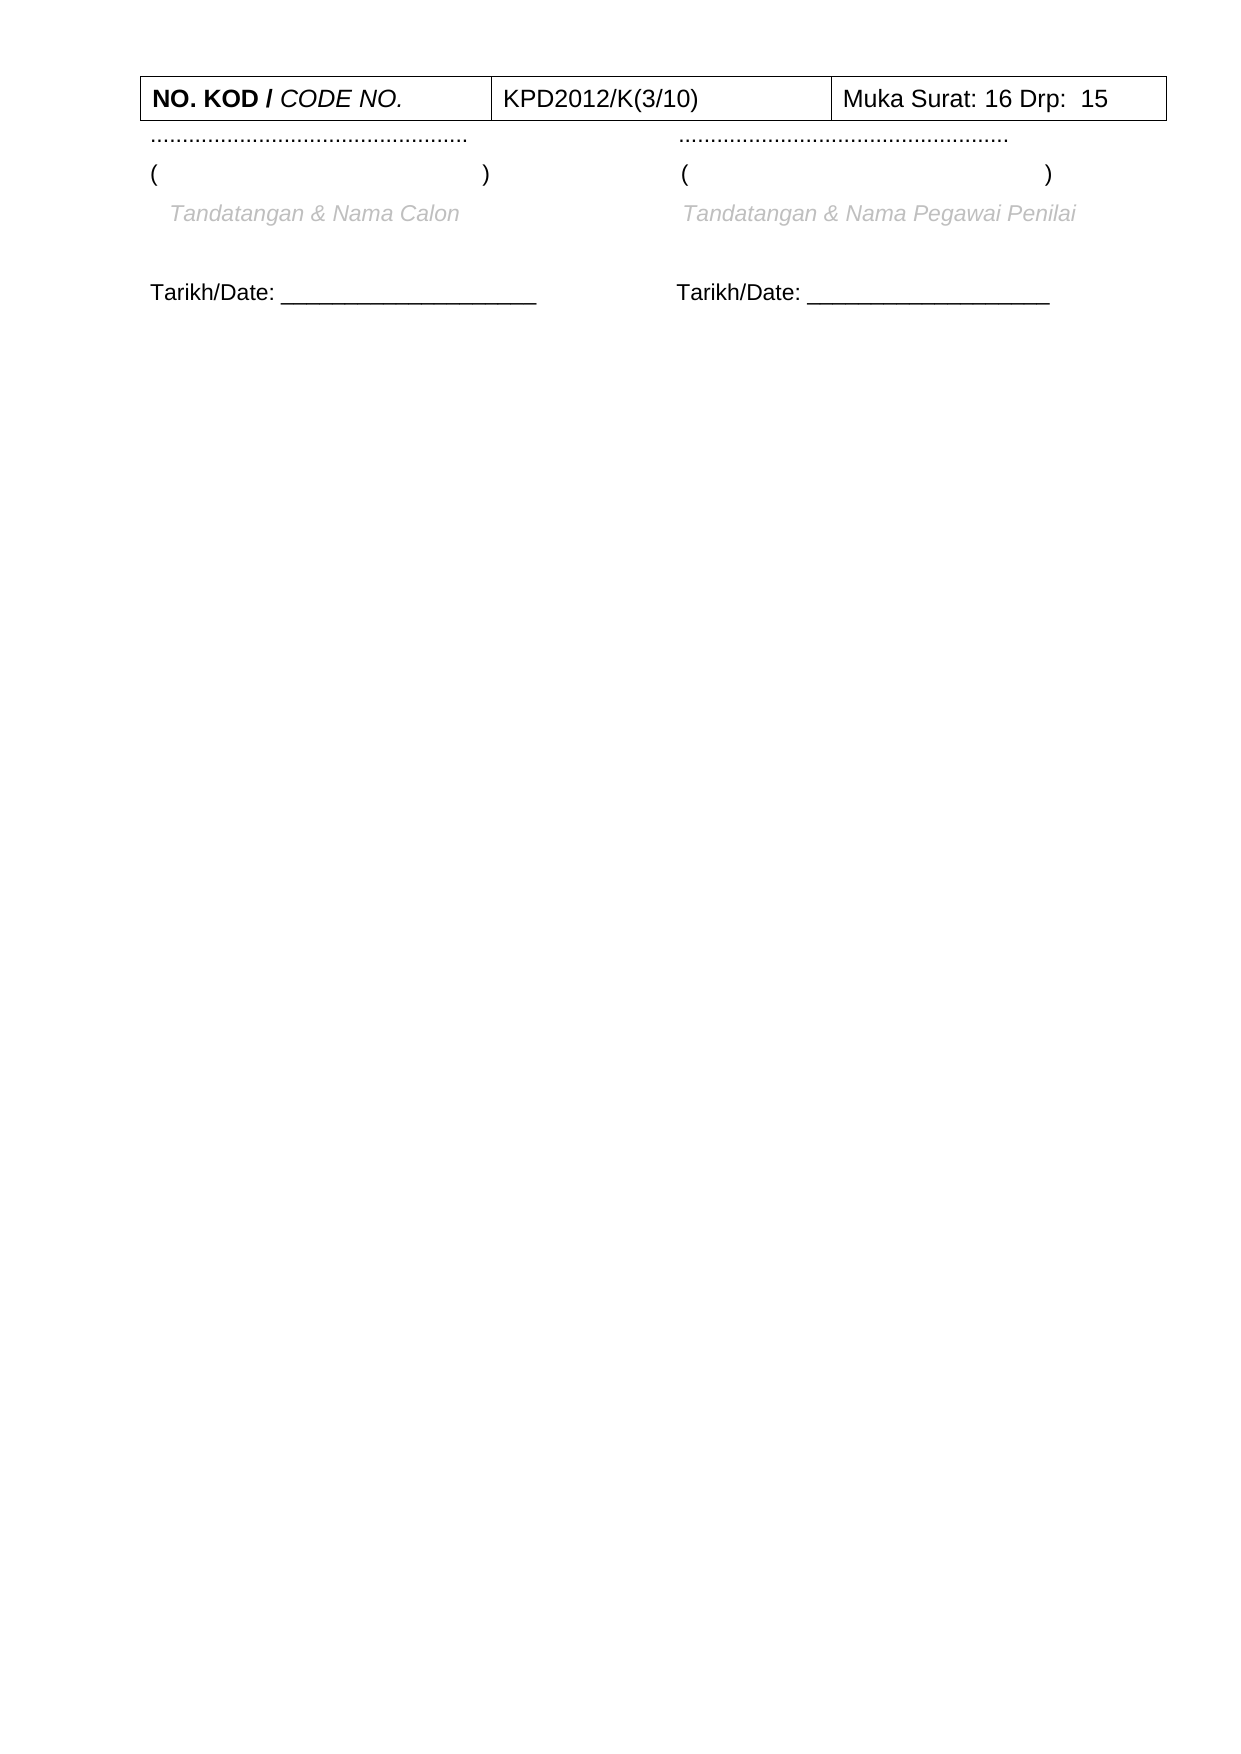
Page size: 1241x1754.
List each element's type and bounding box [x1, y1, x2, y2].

table_header [139, 121, 1204, 319]
